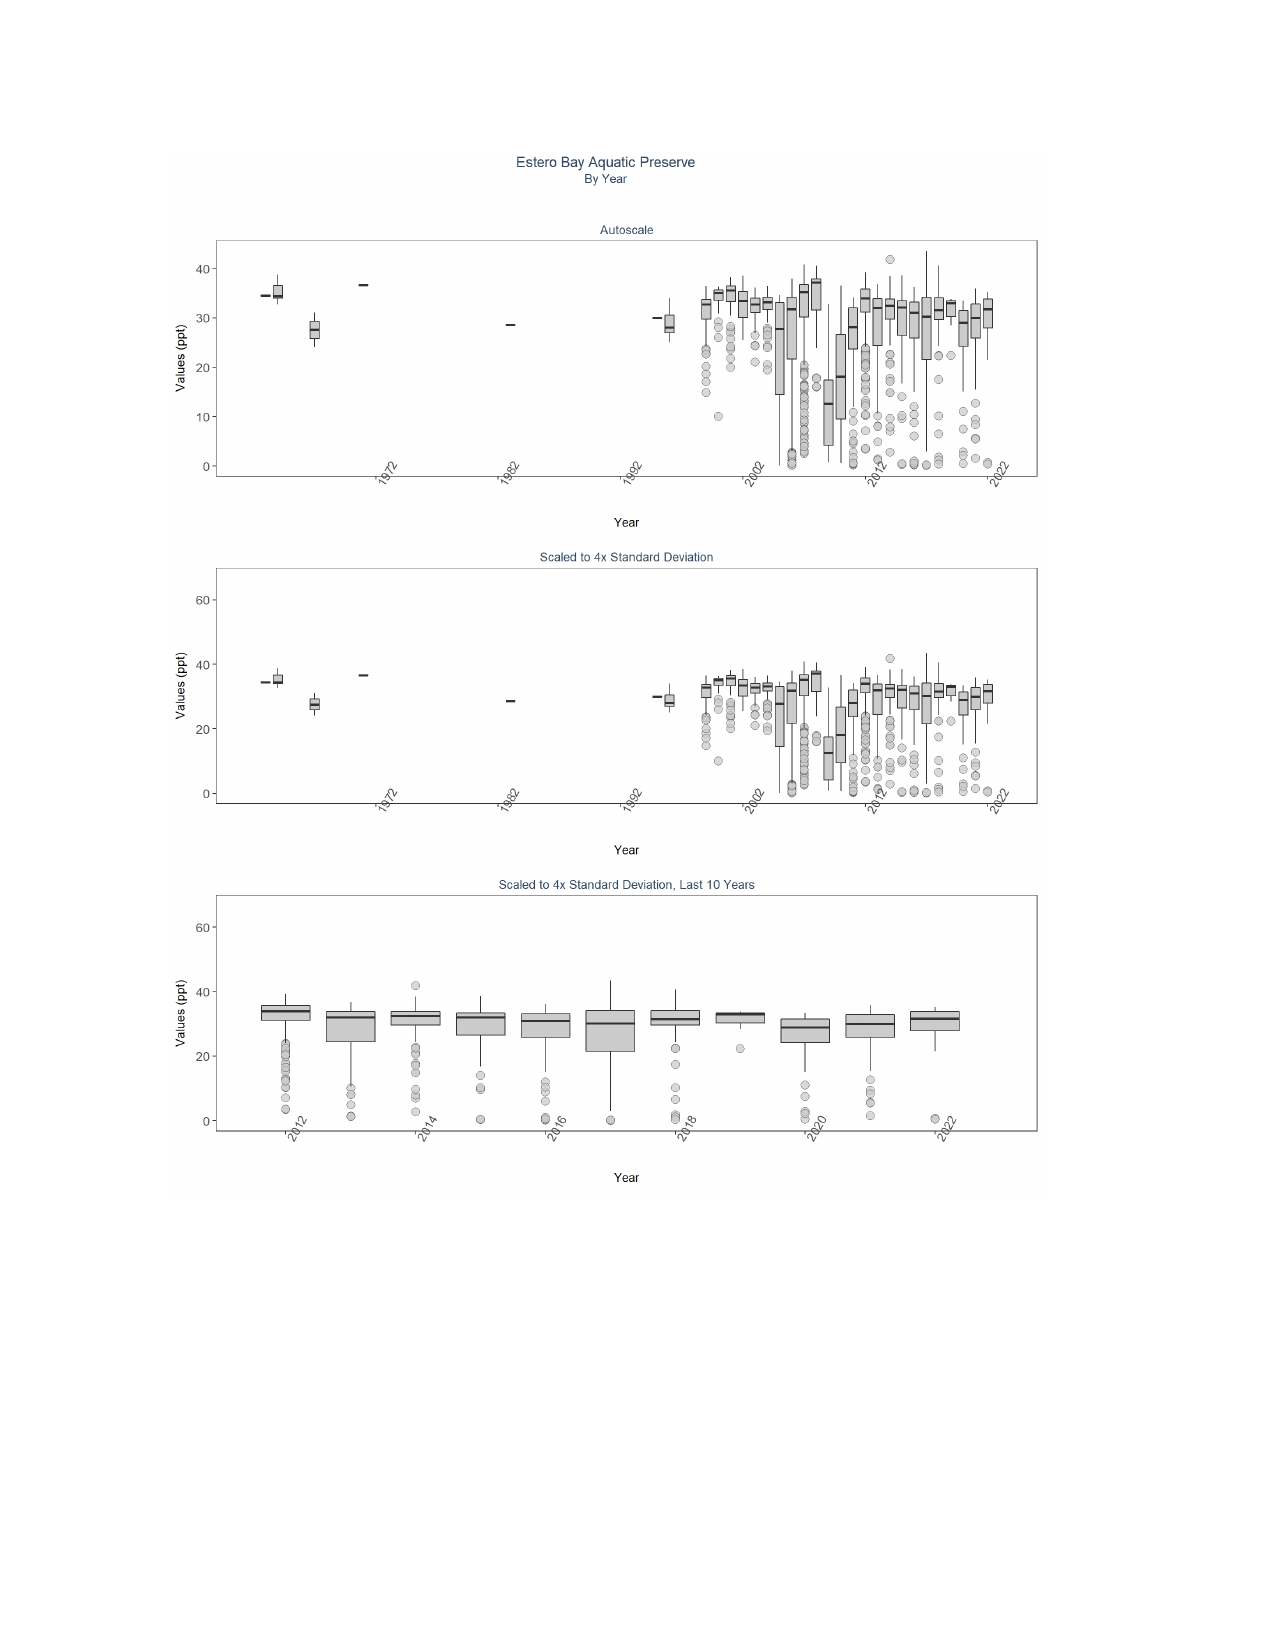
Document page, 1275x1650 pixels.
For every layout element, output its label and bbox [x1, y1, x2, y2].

picture [168, 150, 1044, 1200]
